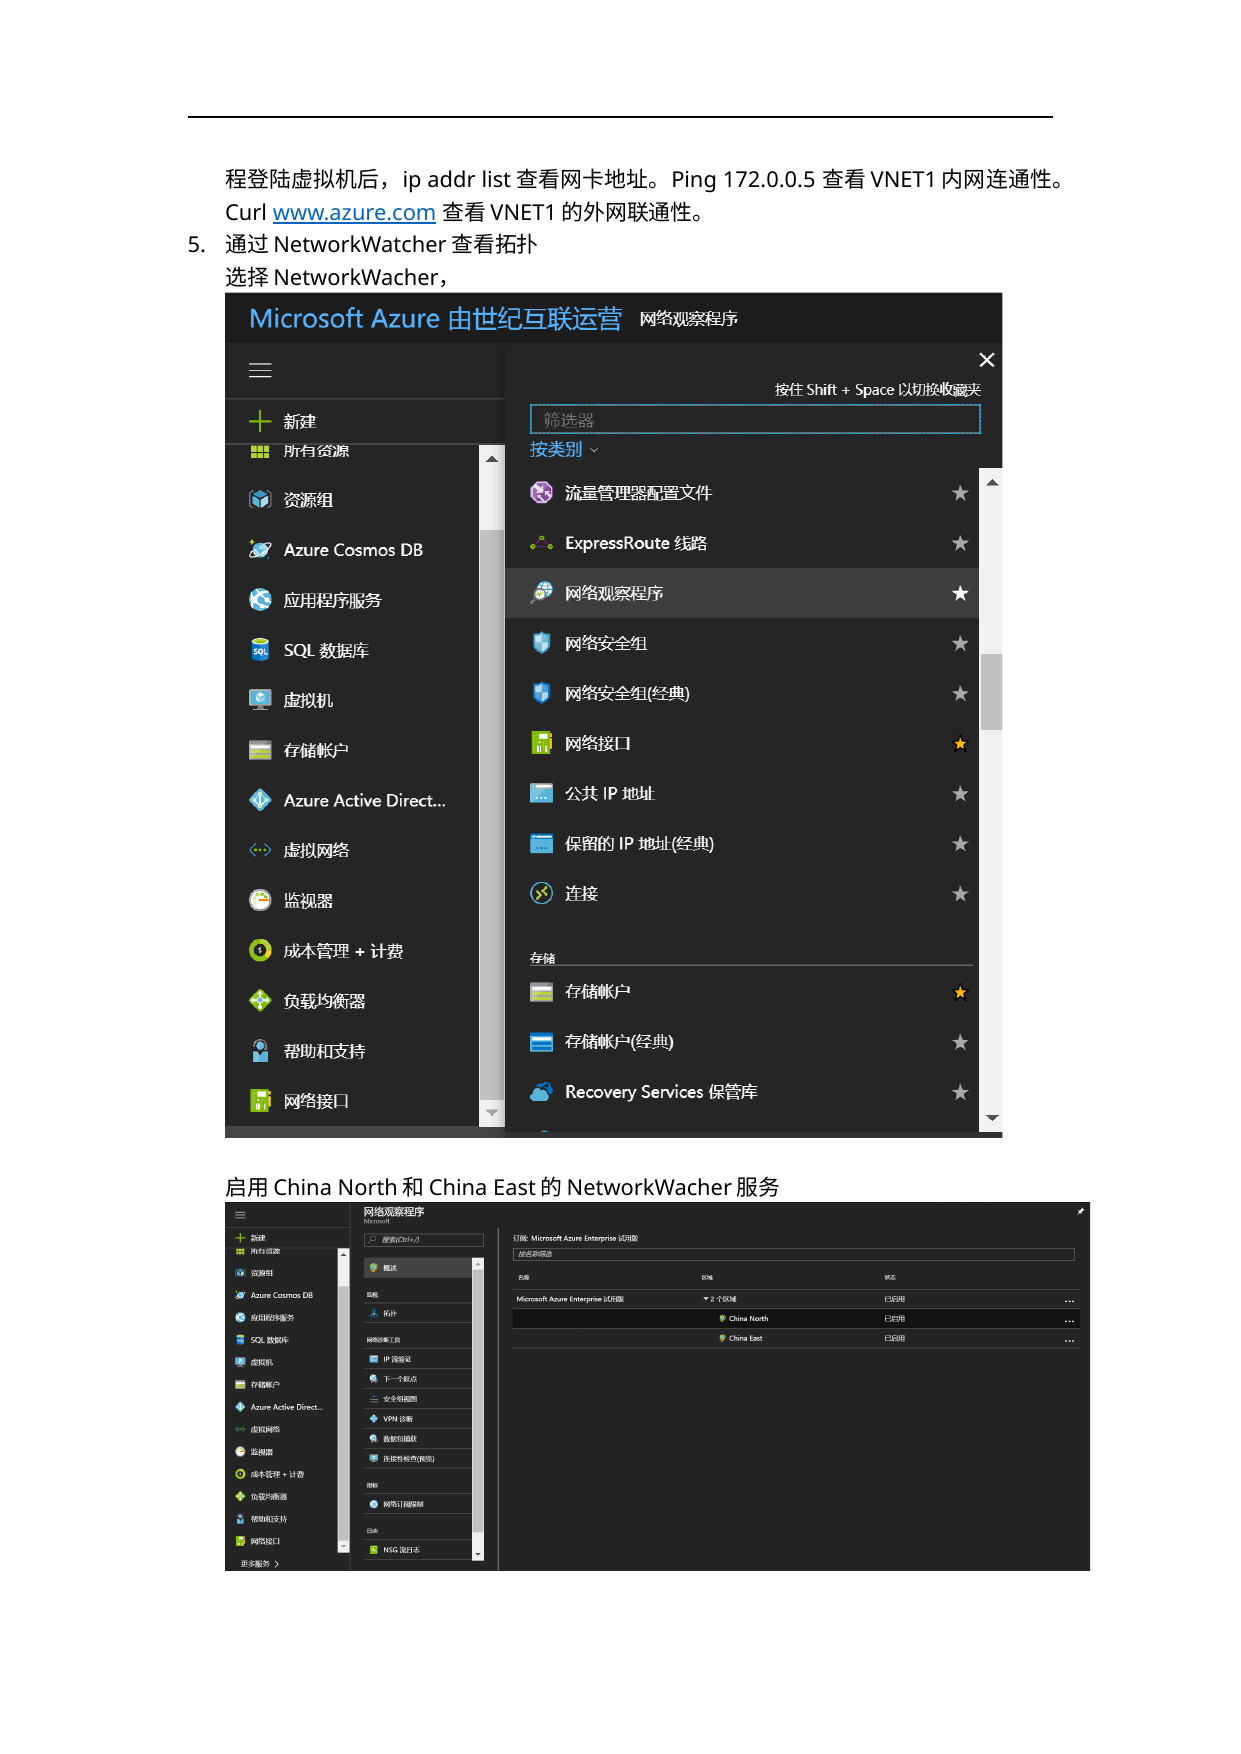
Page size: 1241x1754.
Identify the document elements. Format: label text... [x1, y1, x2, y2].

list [225, 162, 1053, 227]
list 通过NetworkWatcher查看拓扑 [187, 227, 1053, 259]
list 选择NetworkWacher， [225, 259, 1053, 292]
picture [225, 292, 1003, 1138]
list 启用China North和China East的NetworkWacher服务 [225, 1169, 1053, 1202]
picture [225, 1202, 1091, 1571]
